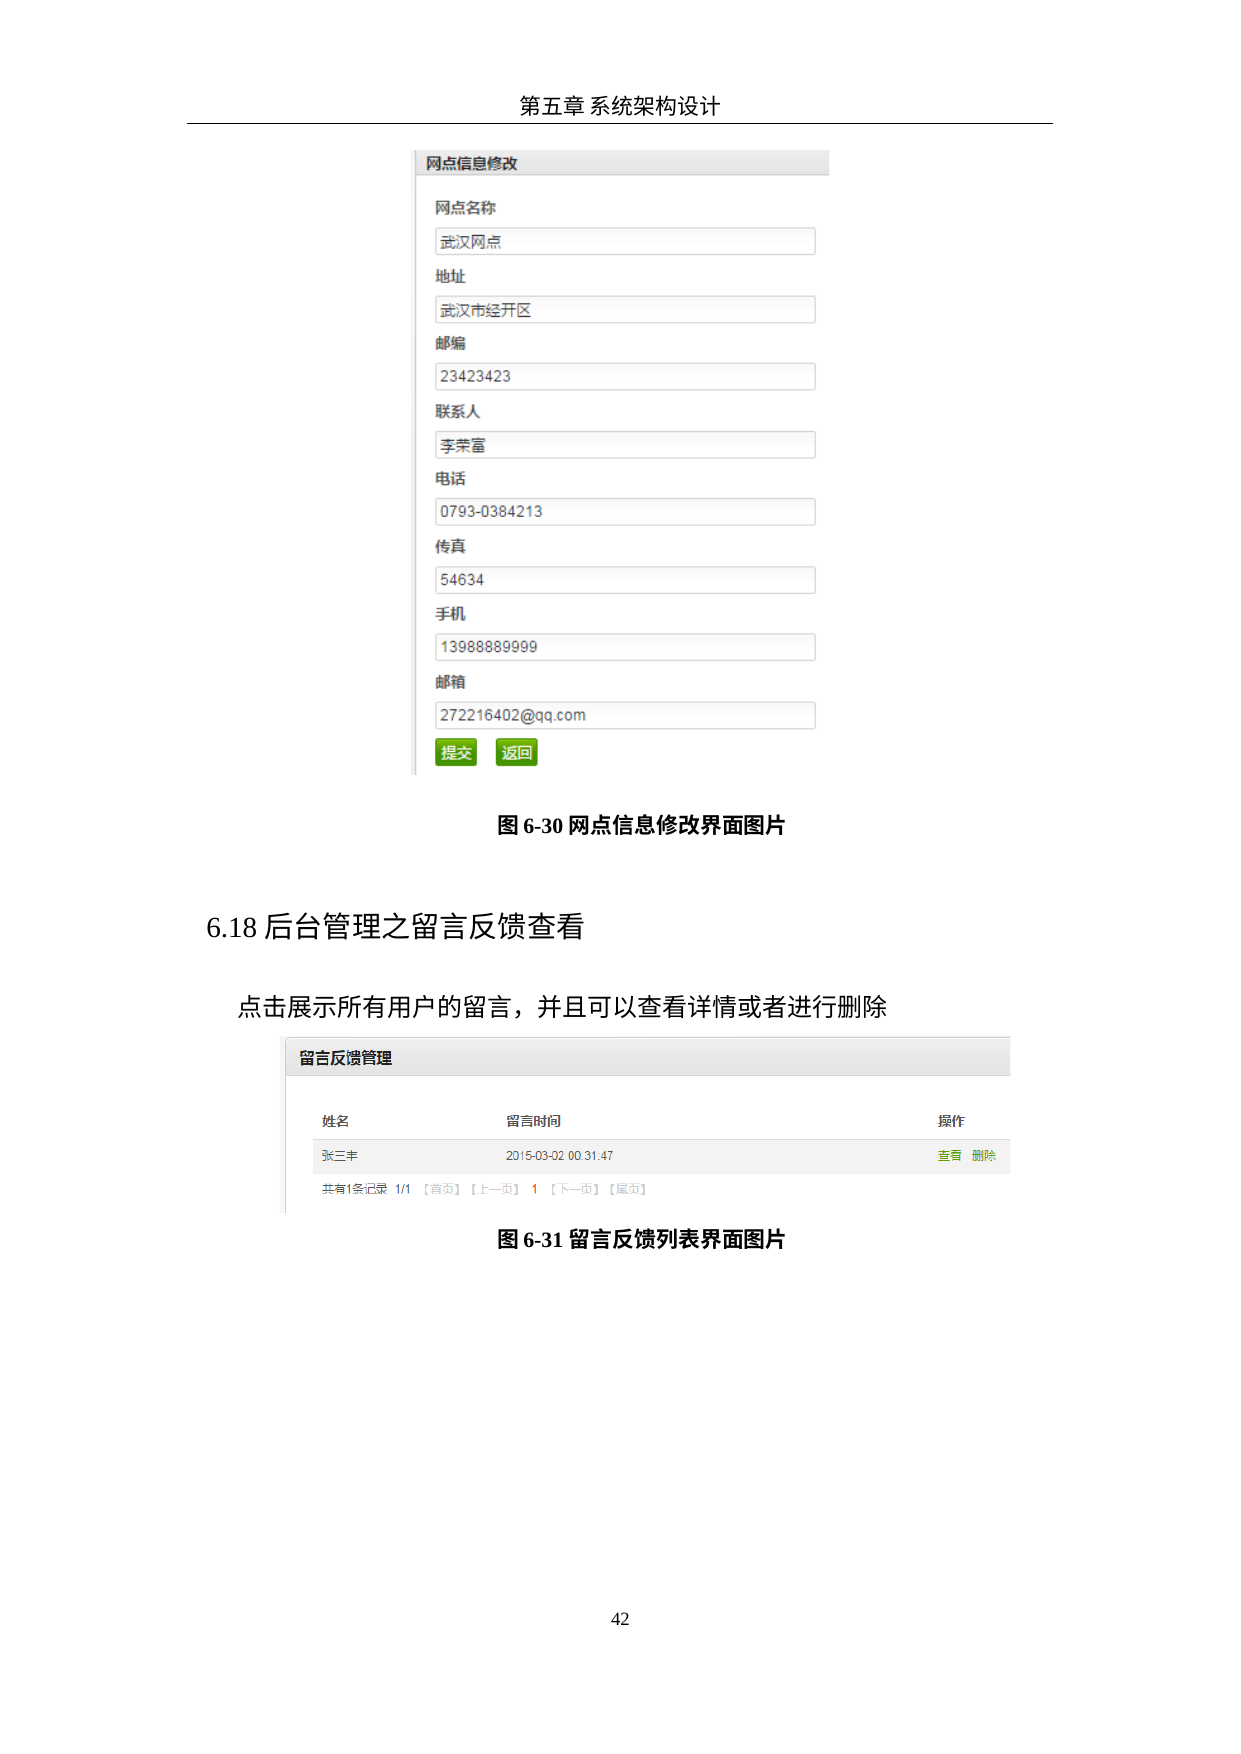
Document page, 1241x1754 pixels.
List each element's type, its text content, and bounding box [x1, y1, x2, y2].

picture [410, 150, 830, 775]
text 图6-31 留言反馈列表界面图片 [187, 1222, 1053, 1253]
subtitle 6.18 后台管理之留言反馈查看 [206, 903, 1053, 946]
text 点击展示所有用户的留言，并且可以查看详情或者进行删除 [187, 988, 1053, 1024]
text 图6-30 网点信息修改界面图片 [187, 808, 1053, 840]
picture [279, 1036, 1011, 1213]
